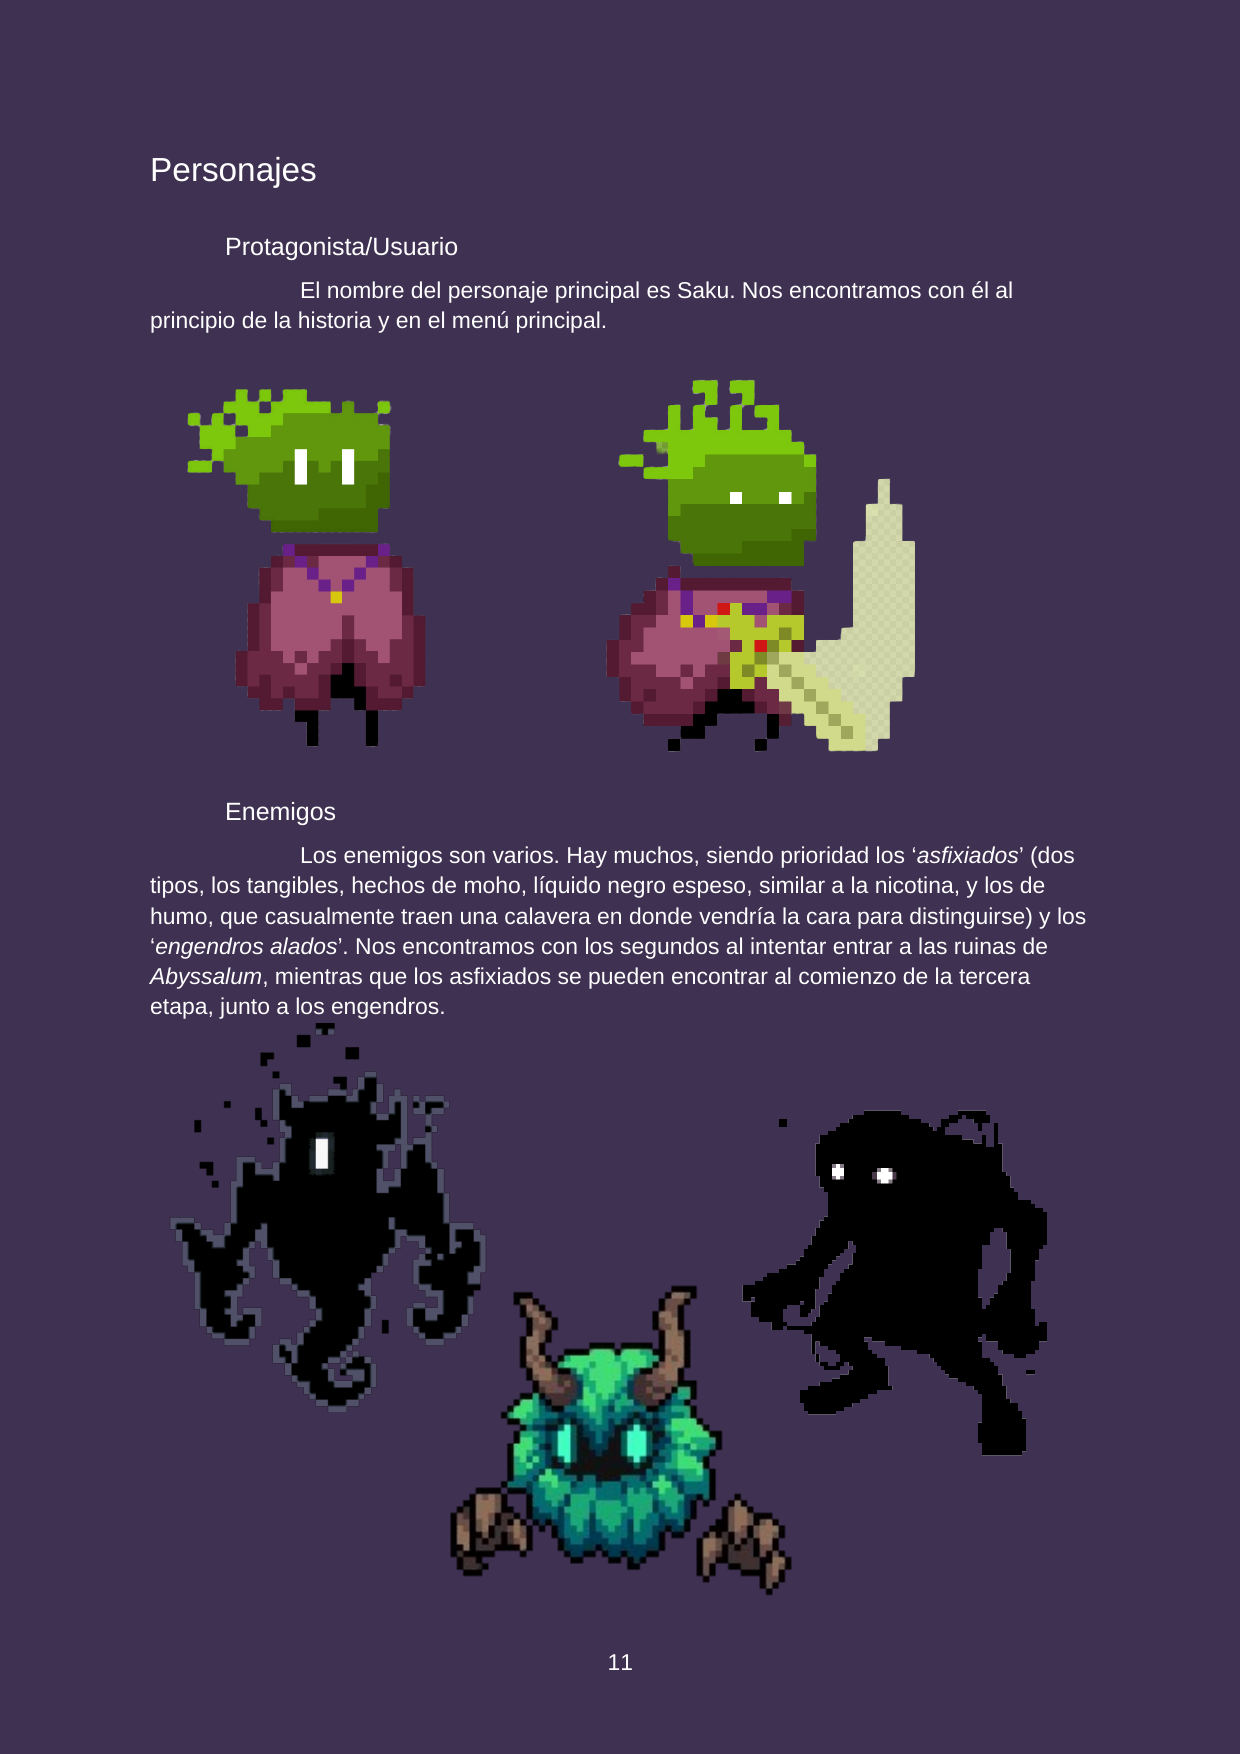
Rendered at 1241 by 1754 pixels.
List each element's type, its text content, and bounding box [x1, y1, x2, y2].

picture [150, 367, 925, 756]
text El nombre del personaje principal es Saku. Nos encontramos con él al principio de la historia y en el menú principal. [150, 277, 1090, 334]
subtitle Protagonista/Usuario [150, 232, 1090, 260]
text Los enemigos son varios. Hay muchos, siendo prioridad los ‘asfixiados’ (dos tipos, los tangibles, hechos de moho, líquido negro espeso, similar a la nicotina, y los de humo, que casualmente traen una calavera en donde vendría la cara para distinguirse) y los ‘engendros alados’. Nos encontramos con los segundos al intentar entrar a las ruinas de Abyssalum, mientras que los asfixiados se pueden encontrar al comienzo de la tercera etapa, junto a los engendros. [150, 842, 1090, 1019]
subtitle Personajes [150, 150, 1090, 188]
picture [150, 1023, 1091, 1599]
subtitle Enemigos [150, 797, 1090, 825]
